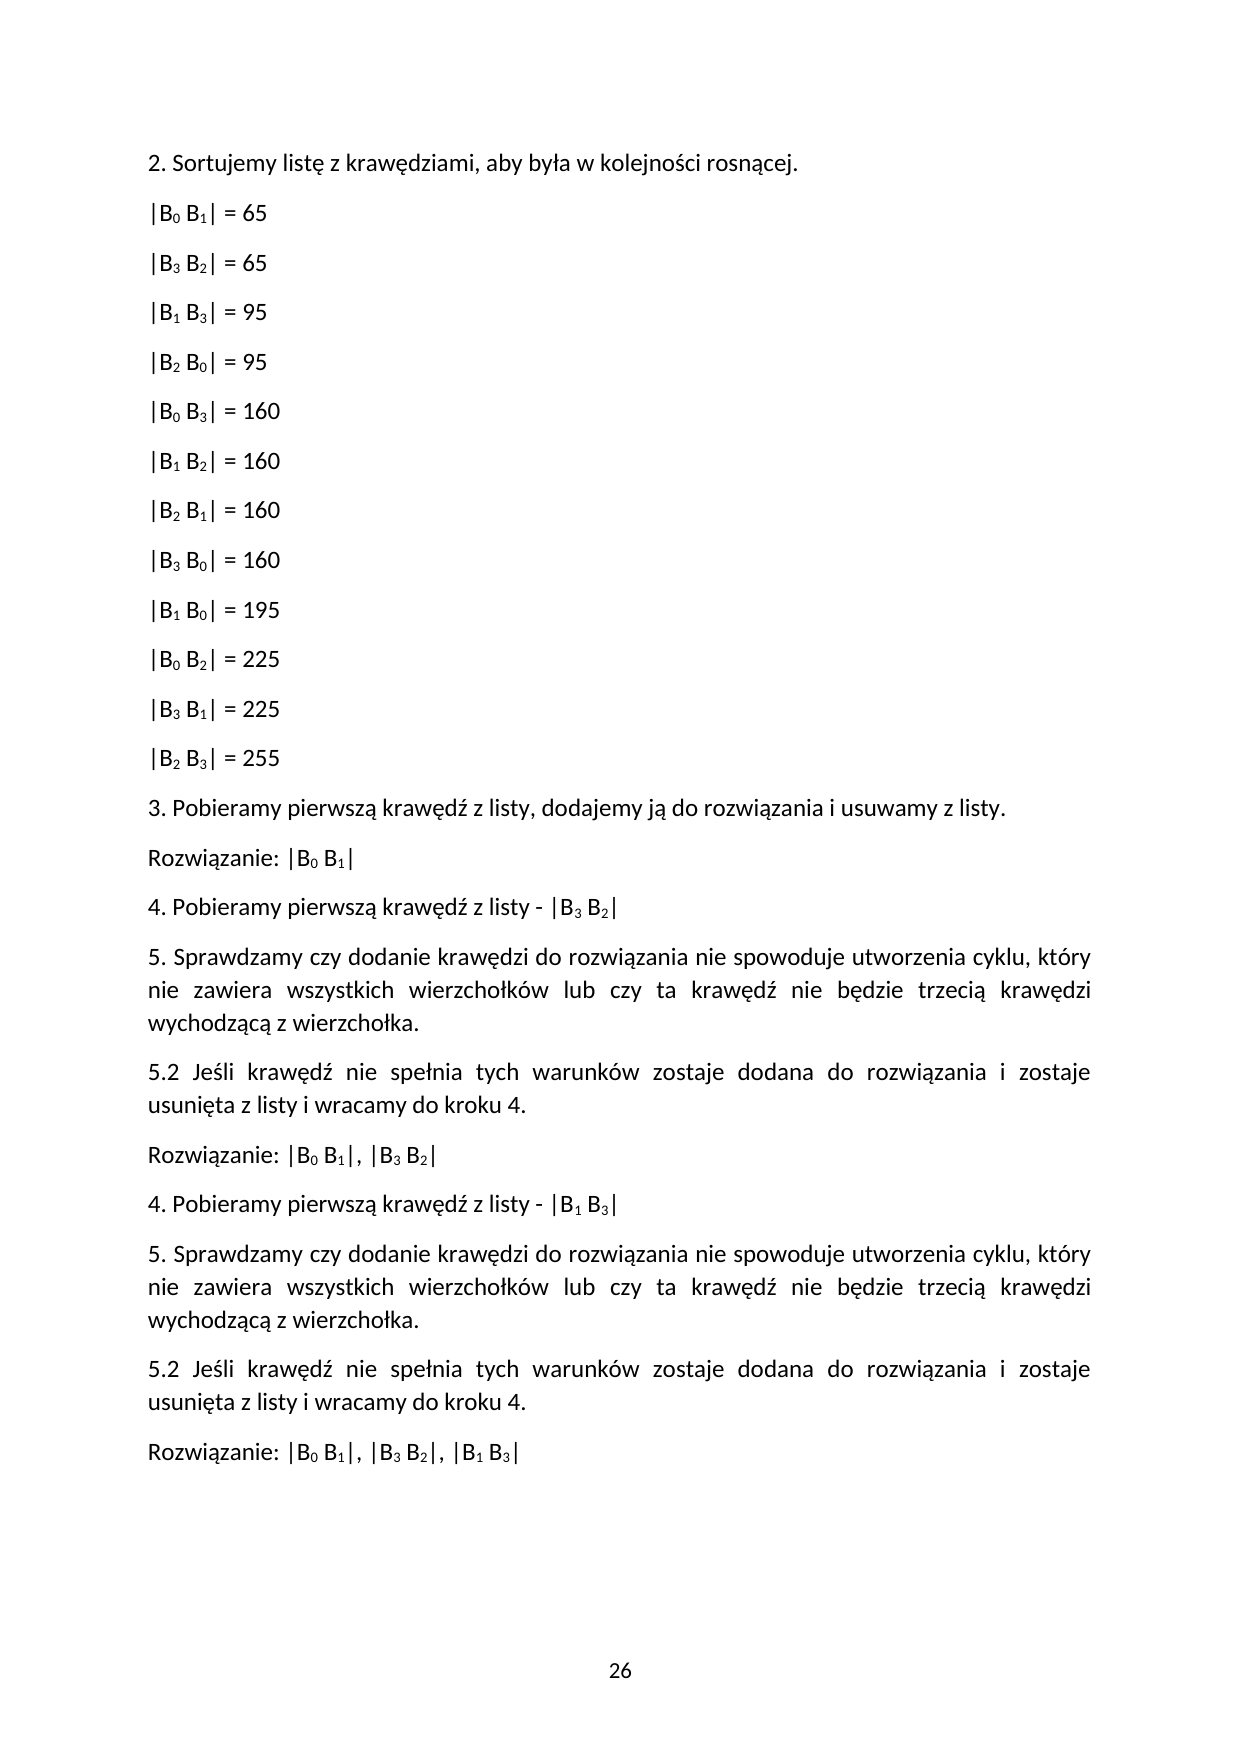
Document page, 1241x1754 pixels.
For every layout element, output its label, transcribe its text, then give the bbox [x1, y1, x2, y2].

text |B2 B3| = 255 [148, 743, 1093, 773]
text Rozwiązanie: |B0 B1|, |B3 B2|, |B1 B3| [148, 1436, 1093, 1466]
text |B3 B2| = 65 [148, 247, 1093, 277]
text |B3 B0| = 160 [148, 544, 1093, 575]
text |B2 B0| = 95 [148, 346, 1093, 376]
text Rozwiązanie: |B0 B1|, |B3 B2| [148, 1139, 1093, 1169]
text 4. Pobieramy pierwszą krawędź z listy - |B1 B3| [148, 1188, 1093, 1219]
text |B1 B0| = 195 [148, 594, 1093, 624]
text |B1 B3| = 95 [148, 296, 1093, 327]
text 2. Sortujemy listę z krawędziami, aby była w kolejności rosnącej. [148, 148, 1093, 178]
text |B3 B1| = 225 [148, 693, 1093, 723]
text Rozwiązanie: |B0 B1| [148, 842, 1093, 872]
text 5.2 Jeśli krawędź nie spełnia tych warunków zostaje dodana do rozwiązania i zostaje usunięta z listy i wracamy do kroku 4. [148, 1353, 1093, 1417]
text 5.2 Jeśli krawędź nie spełnia tych warunków zostaje dodana do rozwiązania i zostaje usunięta z listy i wracamy do kroku 4. [148, 1056, 1093, 1120]
text |B0 B1| = 65 [148, 197, 1093, 228]
text 3. Pobieramy pierwszą krawędź z listy, dodajemy ją do rozwiązania i usuwamy z listy. [148, 792, 1093, 823]
text |B1 B2| = 160 [148, 445, 1093, 476]
text |B0 B3| = 160 [148, 396, 1093, 426]
text 4. Pobieramy pierwszą krawędź z listy - |B3 B2| [148, 891, 1093, 922]
text |B0 B2| = 225 [148, 643, 1093, 674]
text |B2 B1| = 160 [148, 495, 1093, 525]
